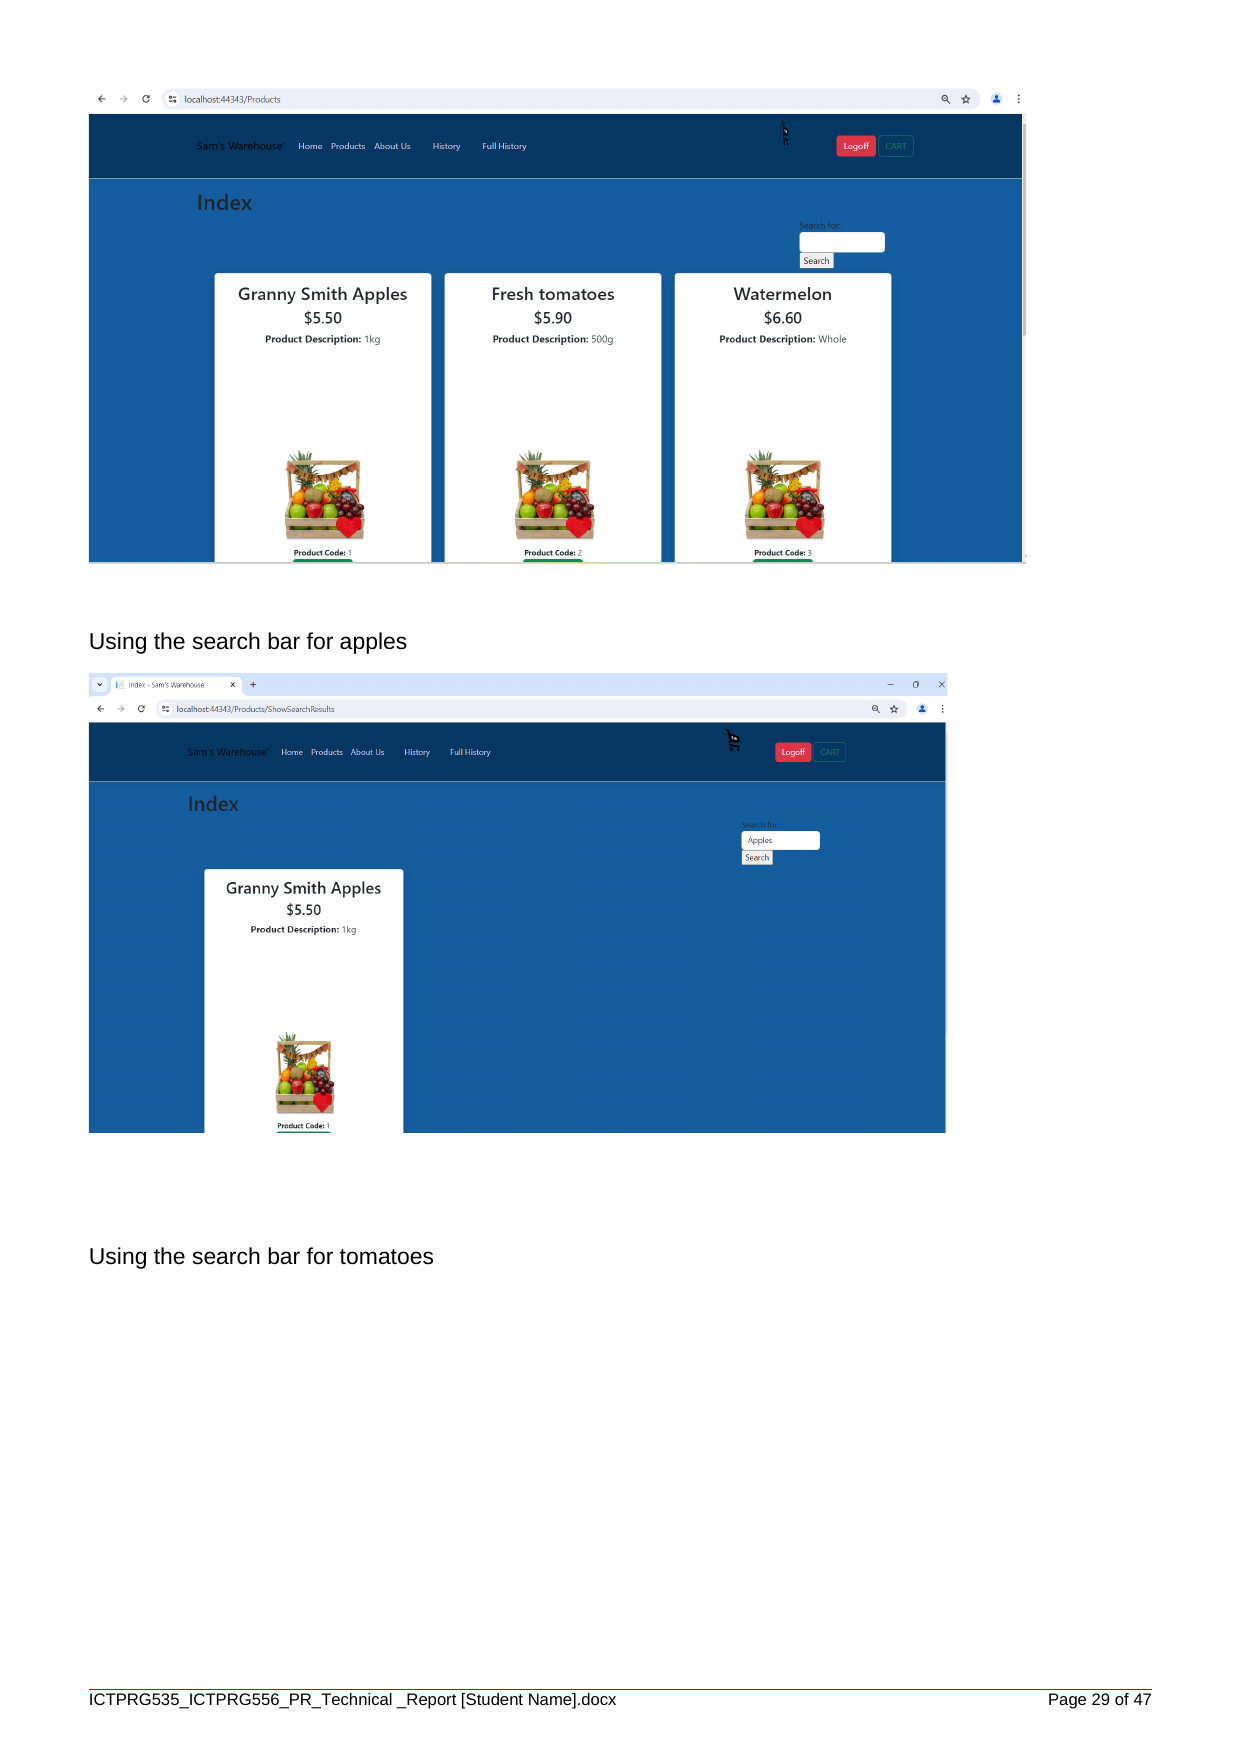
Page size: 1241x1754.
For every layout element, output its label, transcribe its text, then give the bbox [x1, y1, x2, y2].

picture [88, 673, 948, 1133]
list Using the search bar for apples [89, 628, 1152, 655]
list Using the search bar for tomatoes [89, 1243, 1152, 1269]
picture [88, 88, 1027, 564]
